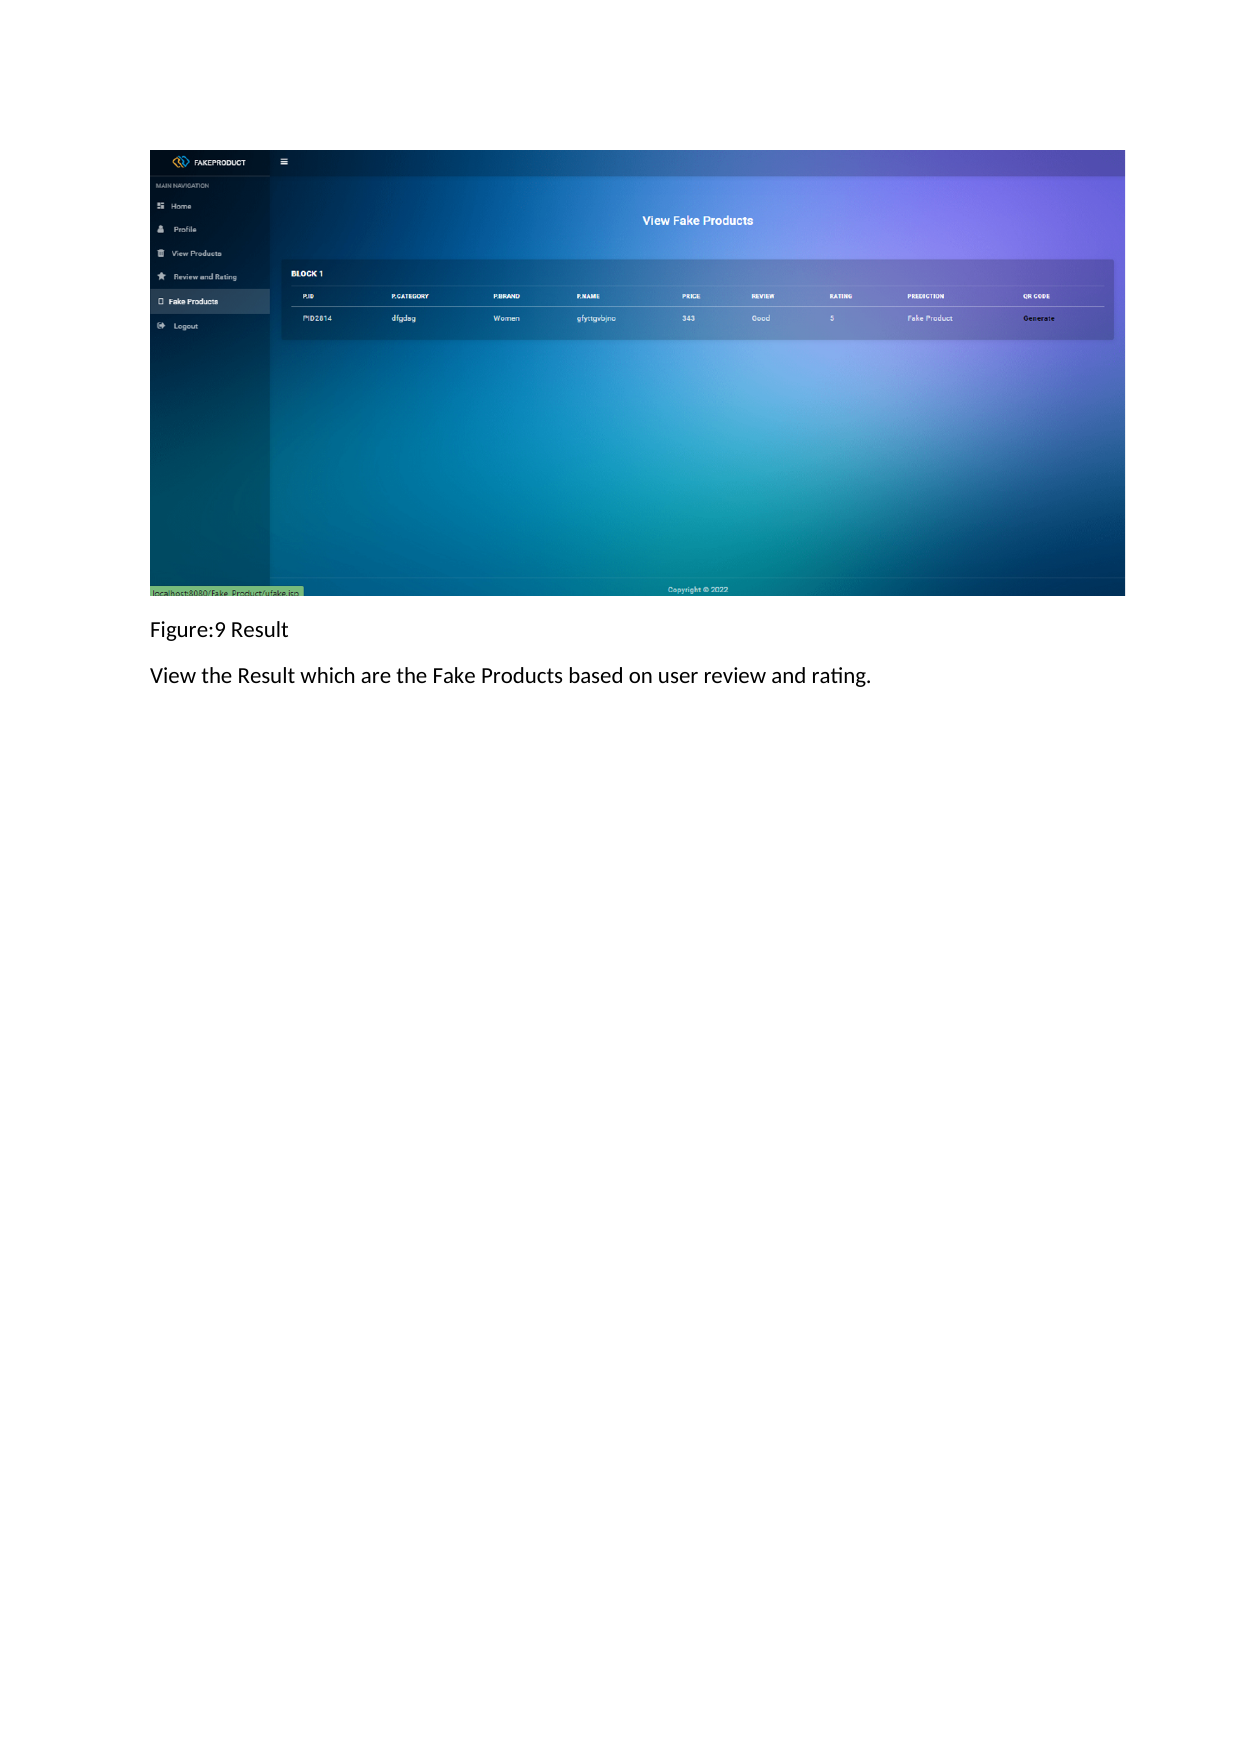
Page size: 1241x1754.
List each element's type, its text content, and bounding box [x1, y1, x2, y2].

picture [407, 336, 413, 344]
text View the Result which are the Fake Products based on user review and rating. [150, 662, 1090, 689]
picture [150, 587, 304, 596]
picture [150, 150, 1125, 596]
text Figure:9 Result [150, 615, 1090, 643]
